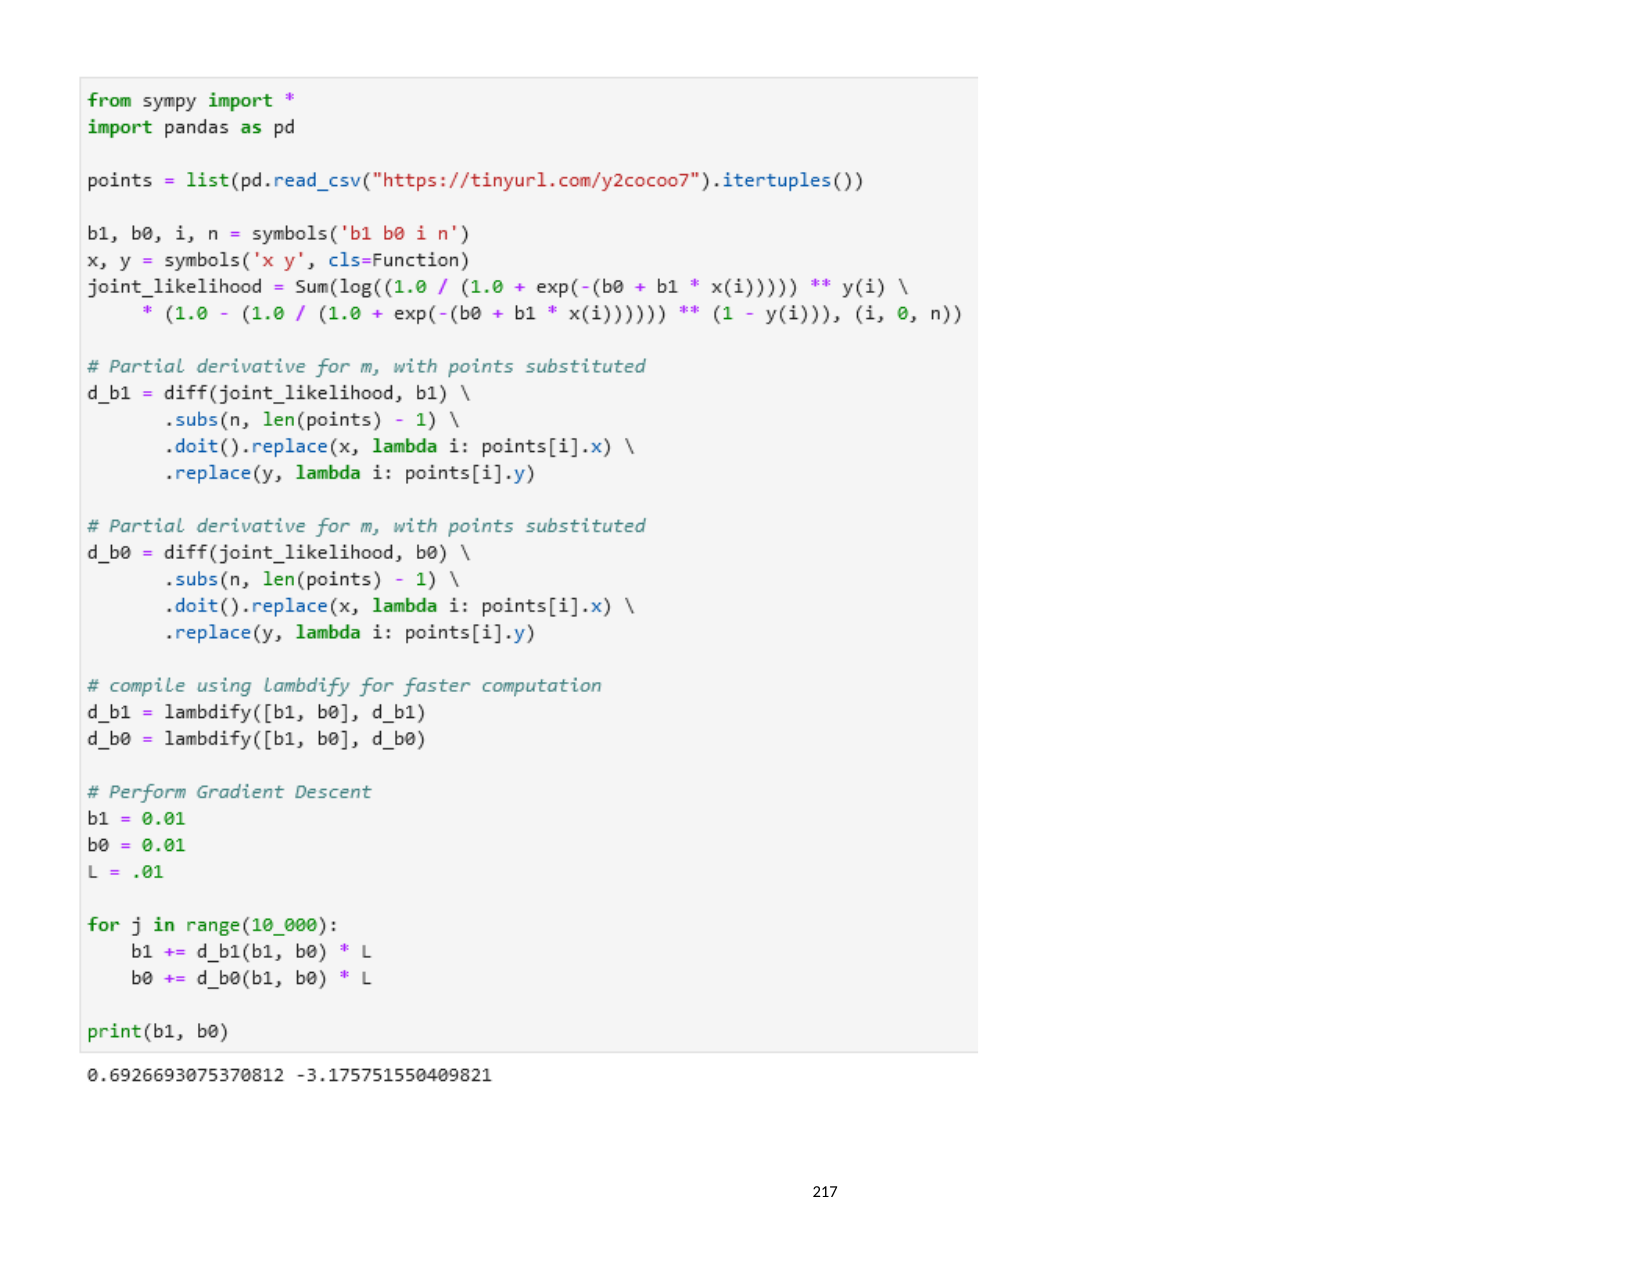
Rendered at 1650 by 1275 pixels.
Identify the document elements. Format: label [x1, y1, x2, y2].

picture [75, 75, 979, 1094]
